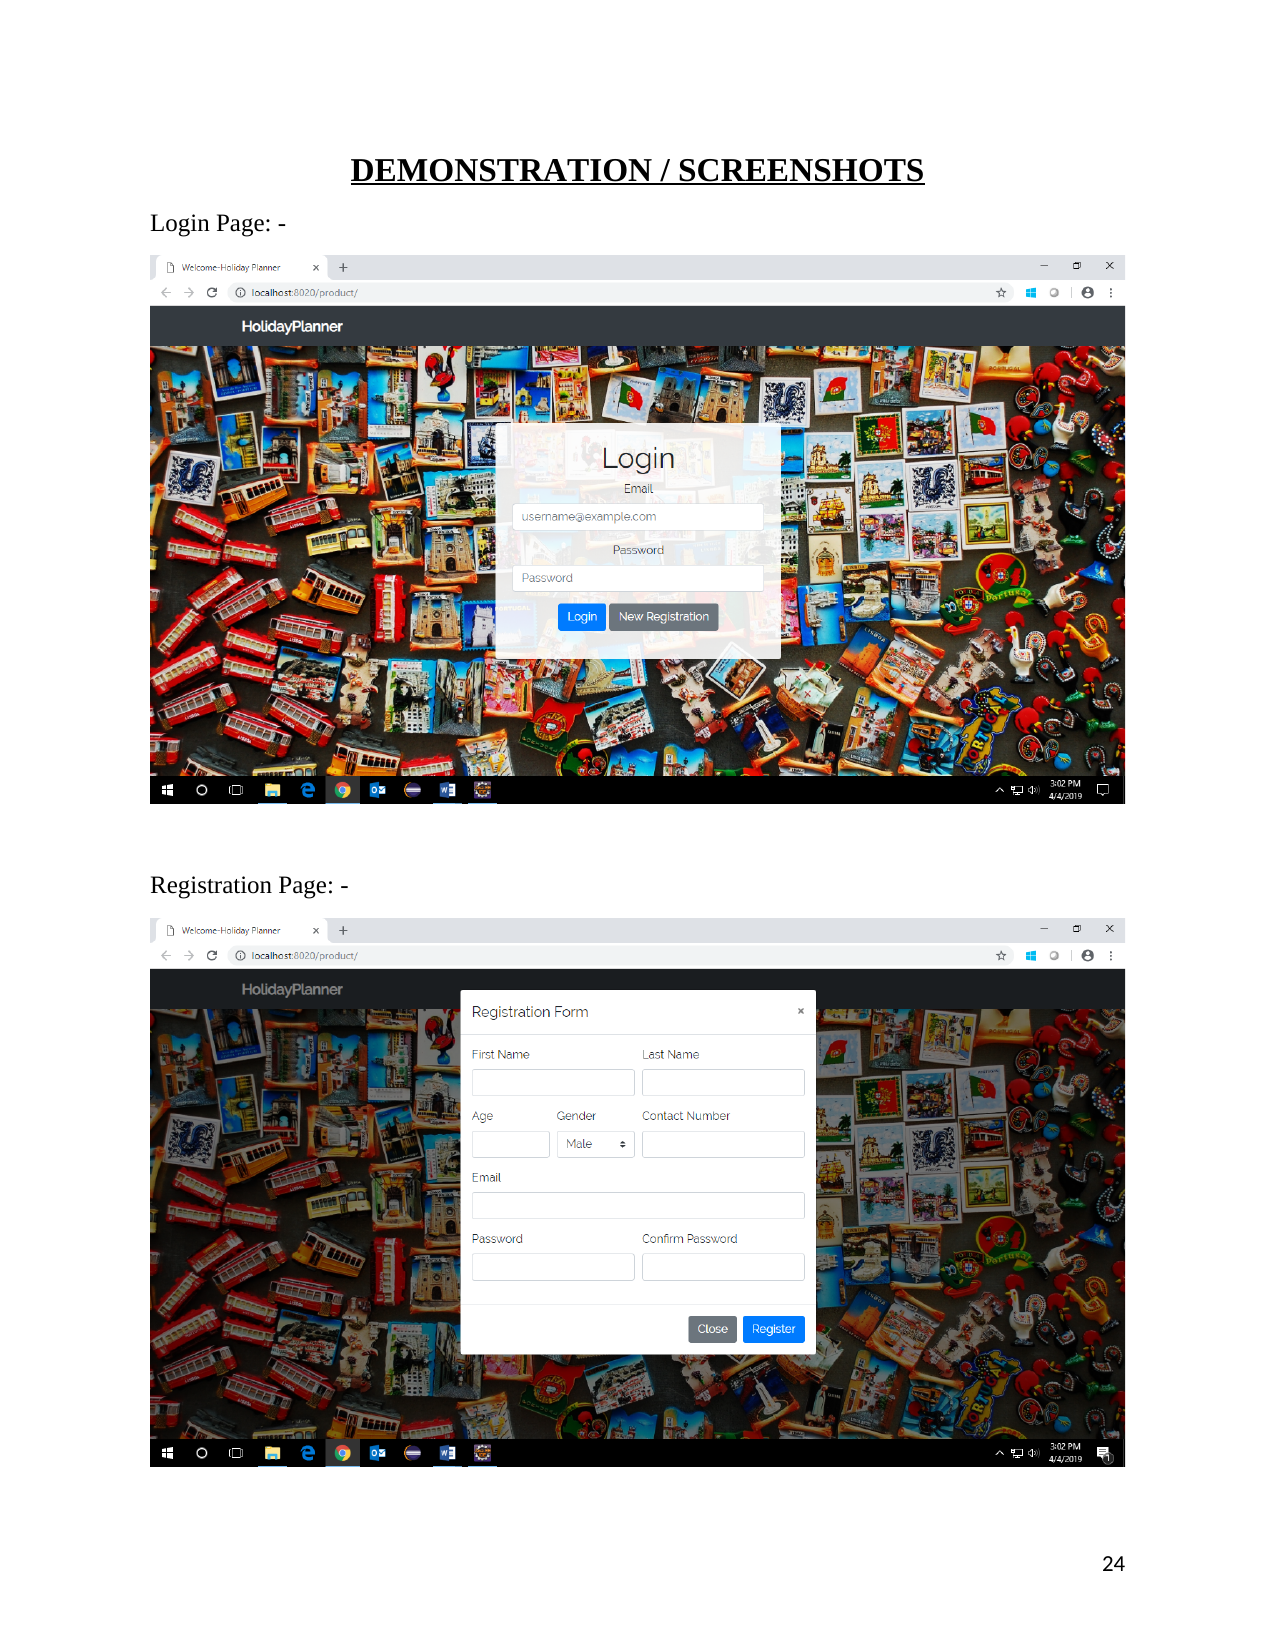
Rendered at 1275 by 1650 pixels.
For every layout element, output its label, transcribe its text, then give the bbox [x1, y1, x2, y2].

text Registration Page: - [150, 870, 1125, 899]
text Login Page: - [150, 208, 1125, 237]
picture [150, 918, 1125, 1467]
text DEMONSTRATION / SCREENSHOTS [150, 150, 1125, 188]
picture [150, 255, 1125, 804]
